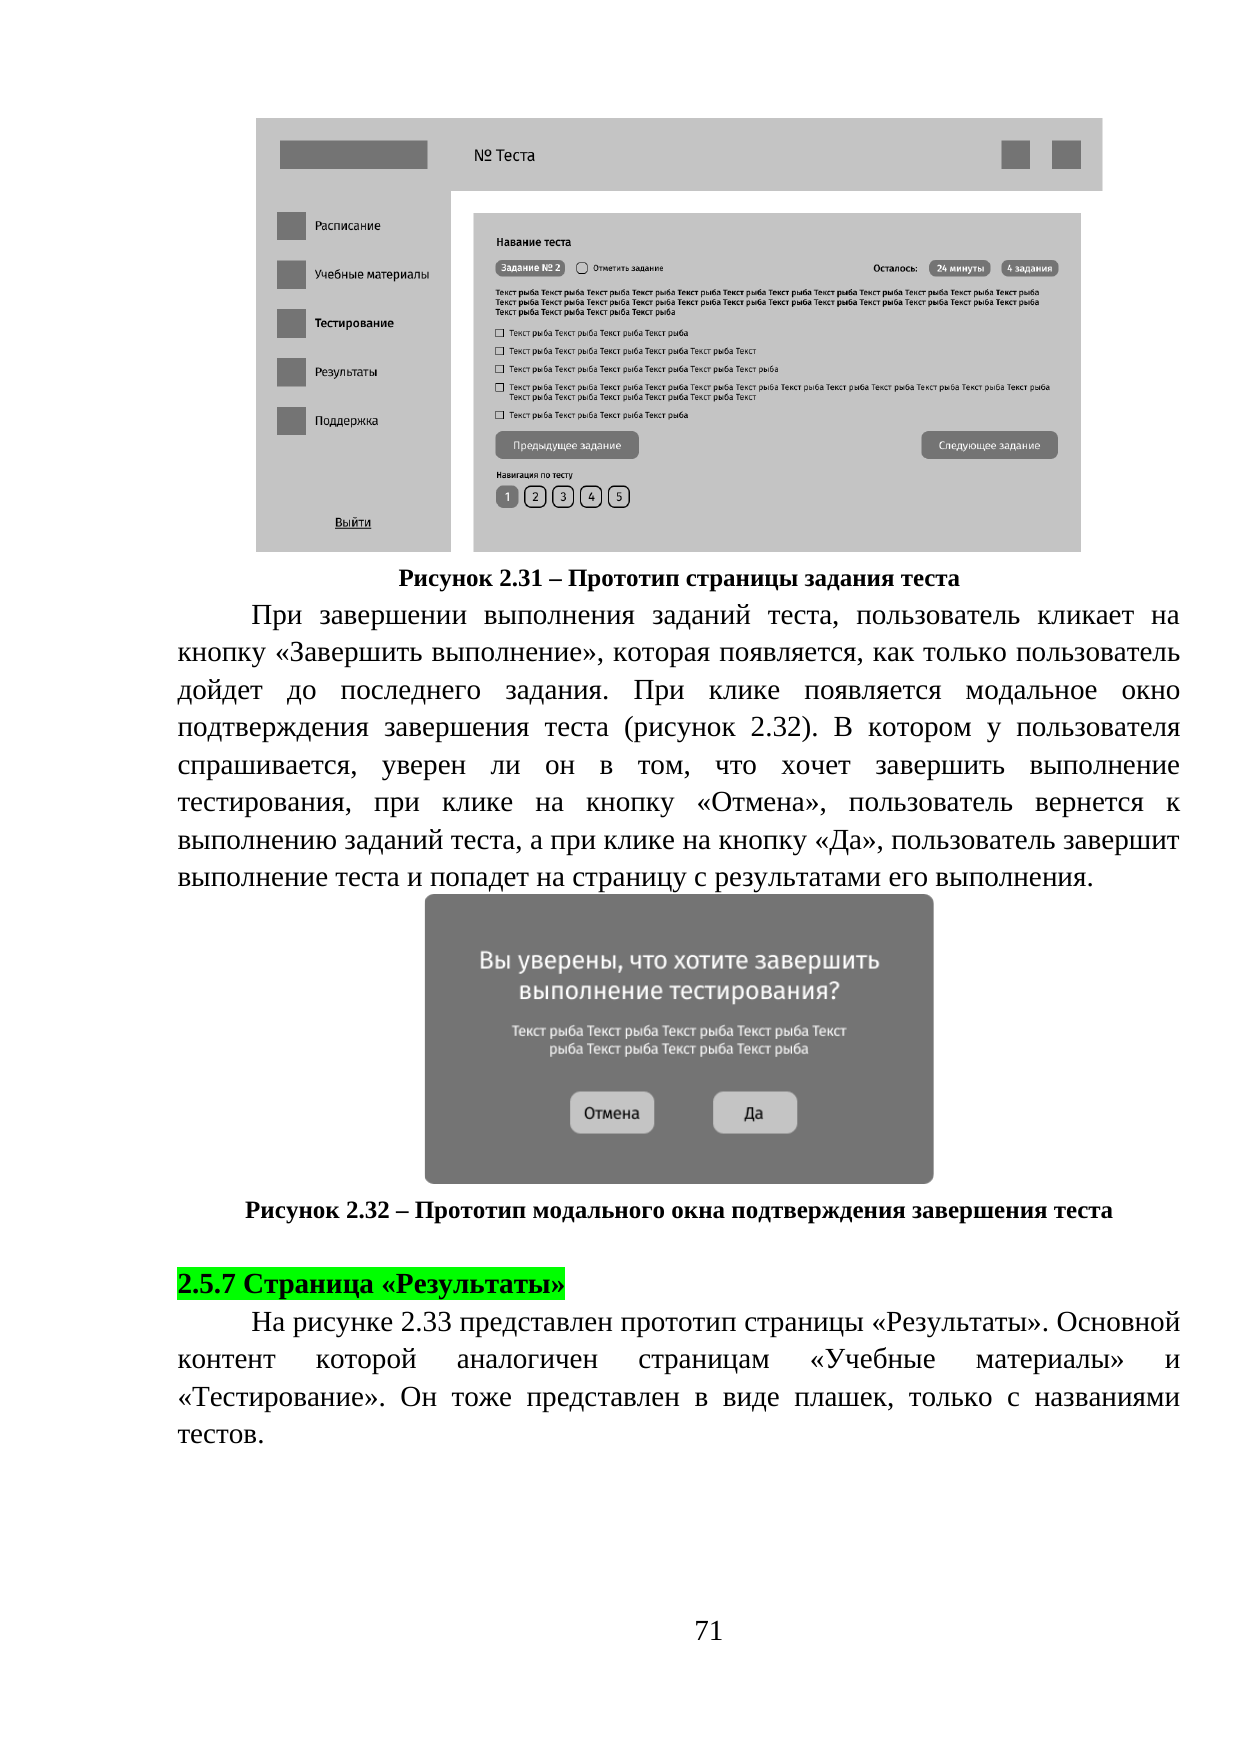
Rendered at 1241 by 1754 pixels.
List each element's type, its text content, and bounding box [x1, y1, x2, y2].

picture [178, 118, 1180, 552]
text Рисунок 2.31 – Прототип страницы задания теста [177, 557, 1181, 594]
picture [424, 894, 934, 1184]
text На рисунке 2.33 представлен прототип страницы «Результаты». Основной контент которой аналогичен страницам «Учебные материалы» и «Тестирование». Он тоже представлен в виде плашек, только с названиями тестов. [177, 1301, 1181, 1451]
text Рисунок 2.32 – Прототип модального окна подтверждения завершения теста [177, 1189, 1181, 1226]
text 2.5.7 Страница «Результаты» [177, 1264, 1181, 1301]
text При завершении выполнения заданий теста, пользователь кликает на кнопку «Завершить выполнение», которая появляется, как только пользователь дойдет до последнего задания. При клике появляется модальное окно подтверждения завершения теста (рисунок 2.32). В котором у пользователя спрашивается, уверен ли он в том, что хочет завершить выполнение тестирования, при клике на кнопку «Отмена», пользователь вернется к выполнению заданий теста, а при клике на кнопку «Да», пользователь завершит выполнение теста и попадет на страницу с результатами его выполнения. [177, 594, 1181, 894]
